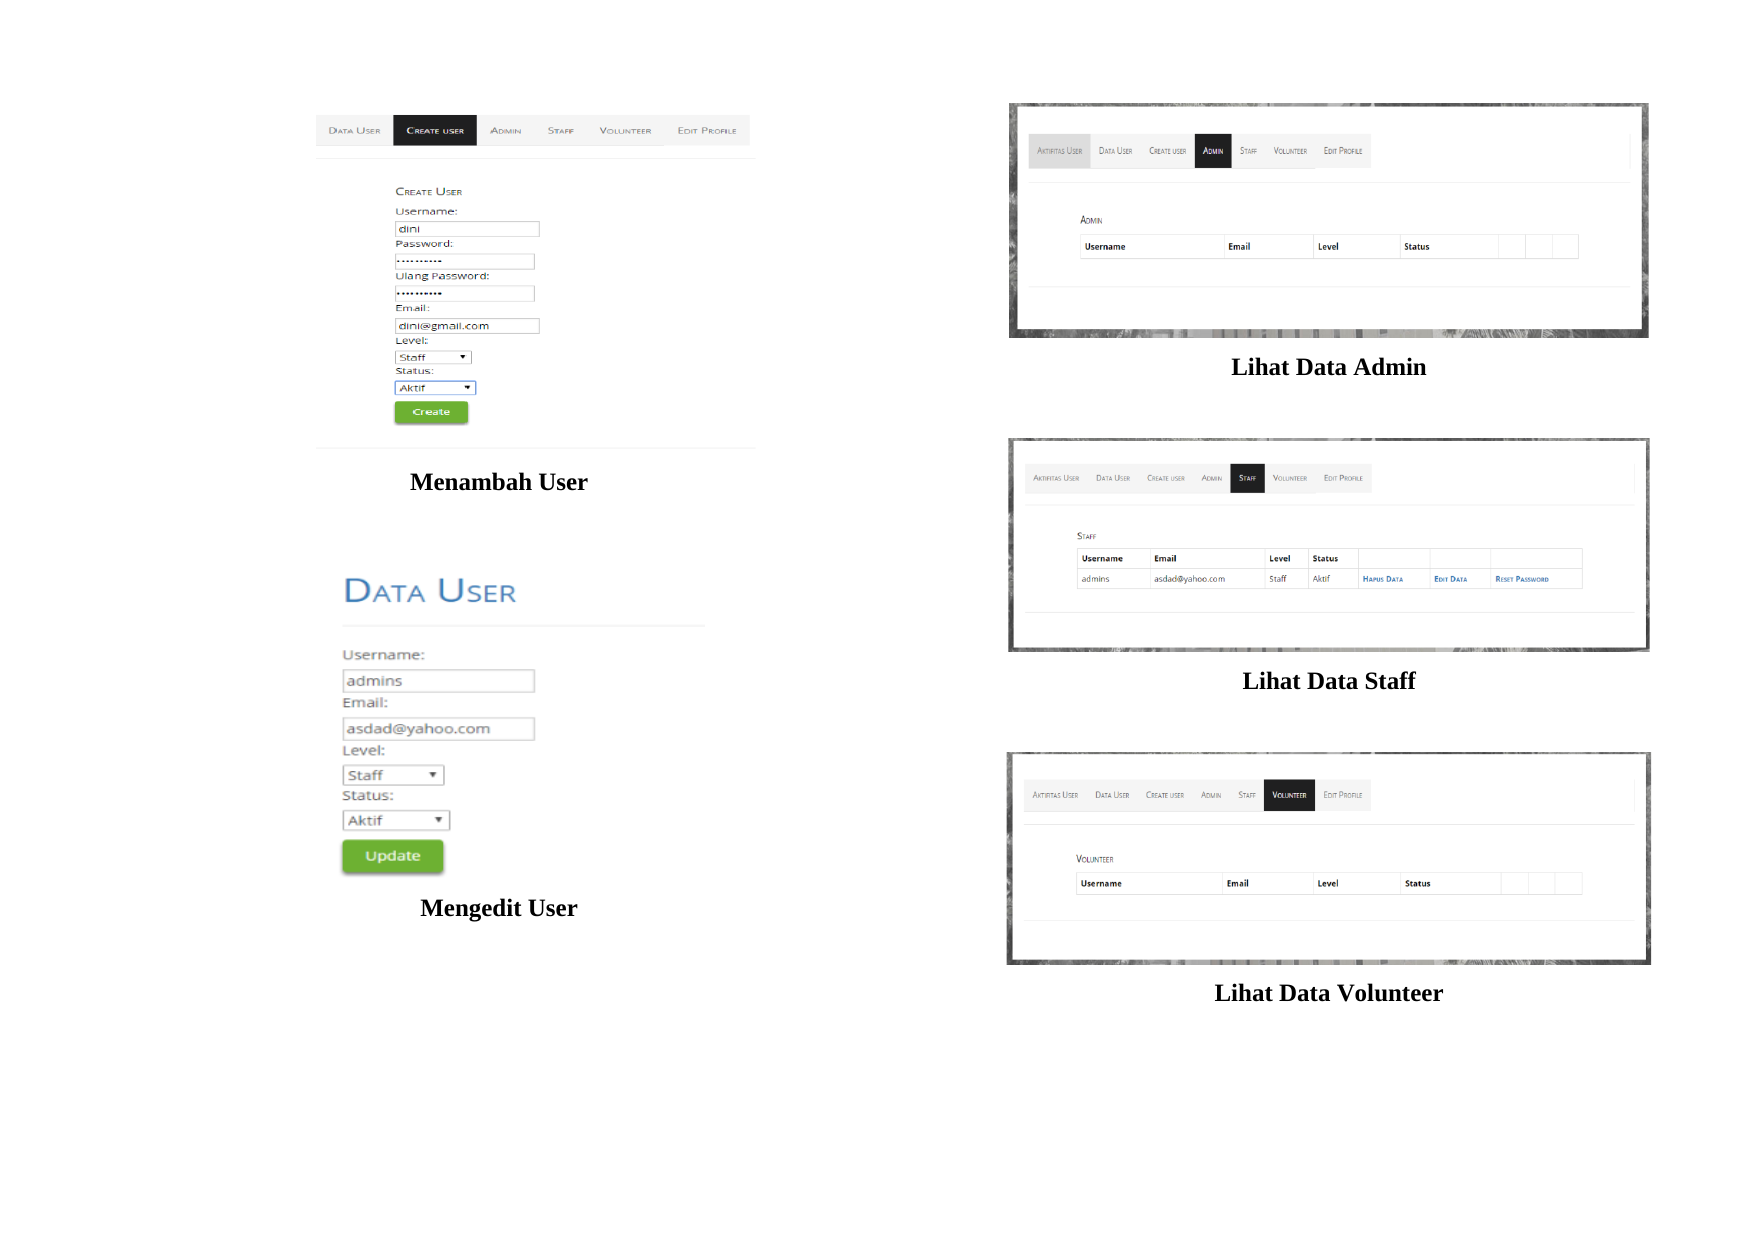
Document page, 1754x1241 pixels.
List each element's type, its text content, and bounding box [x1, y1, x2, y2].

list Menambah User [158, 467, 839, 496]
list Lihat Data Staff [988, 666, 1669, 694]
list Lihat Data Admin [988, 352, 1669, 381]
picture [292, 553, 705, 880]
list Lihat Data Volunteer [988, 978, 1669, 1007]
picture [316, 103, 756, 454]
picture [1006, 752, 1652, 965]
list Mengedit User [158, 893, 839, 922]
picture [1009, 103, 1649, 338]
picture [1008, 438, 1650, 652]
